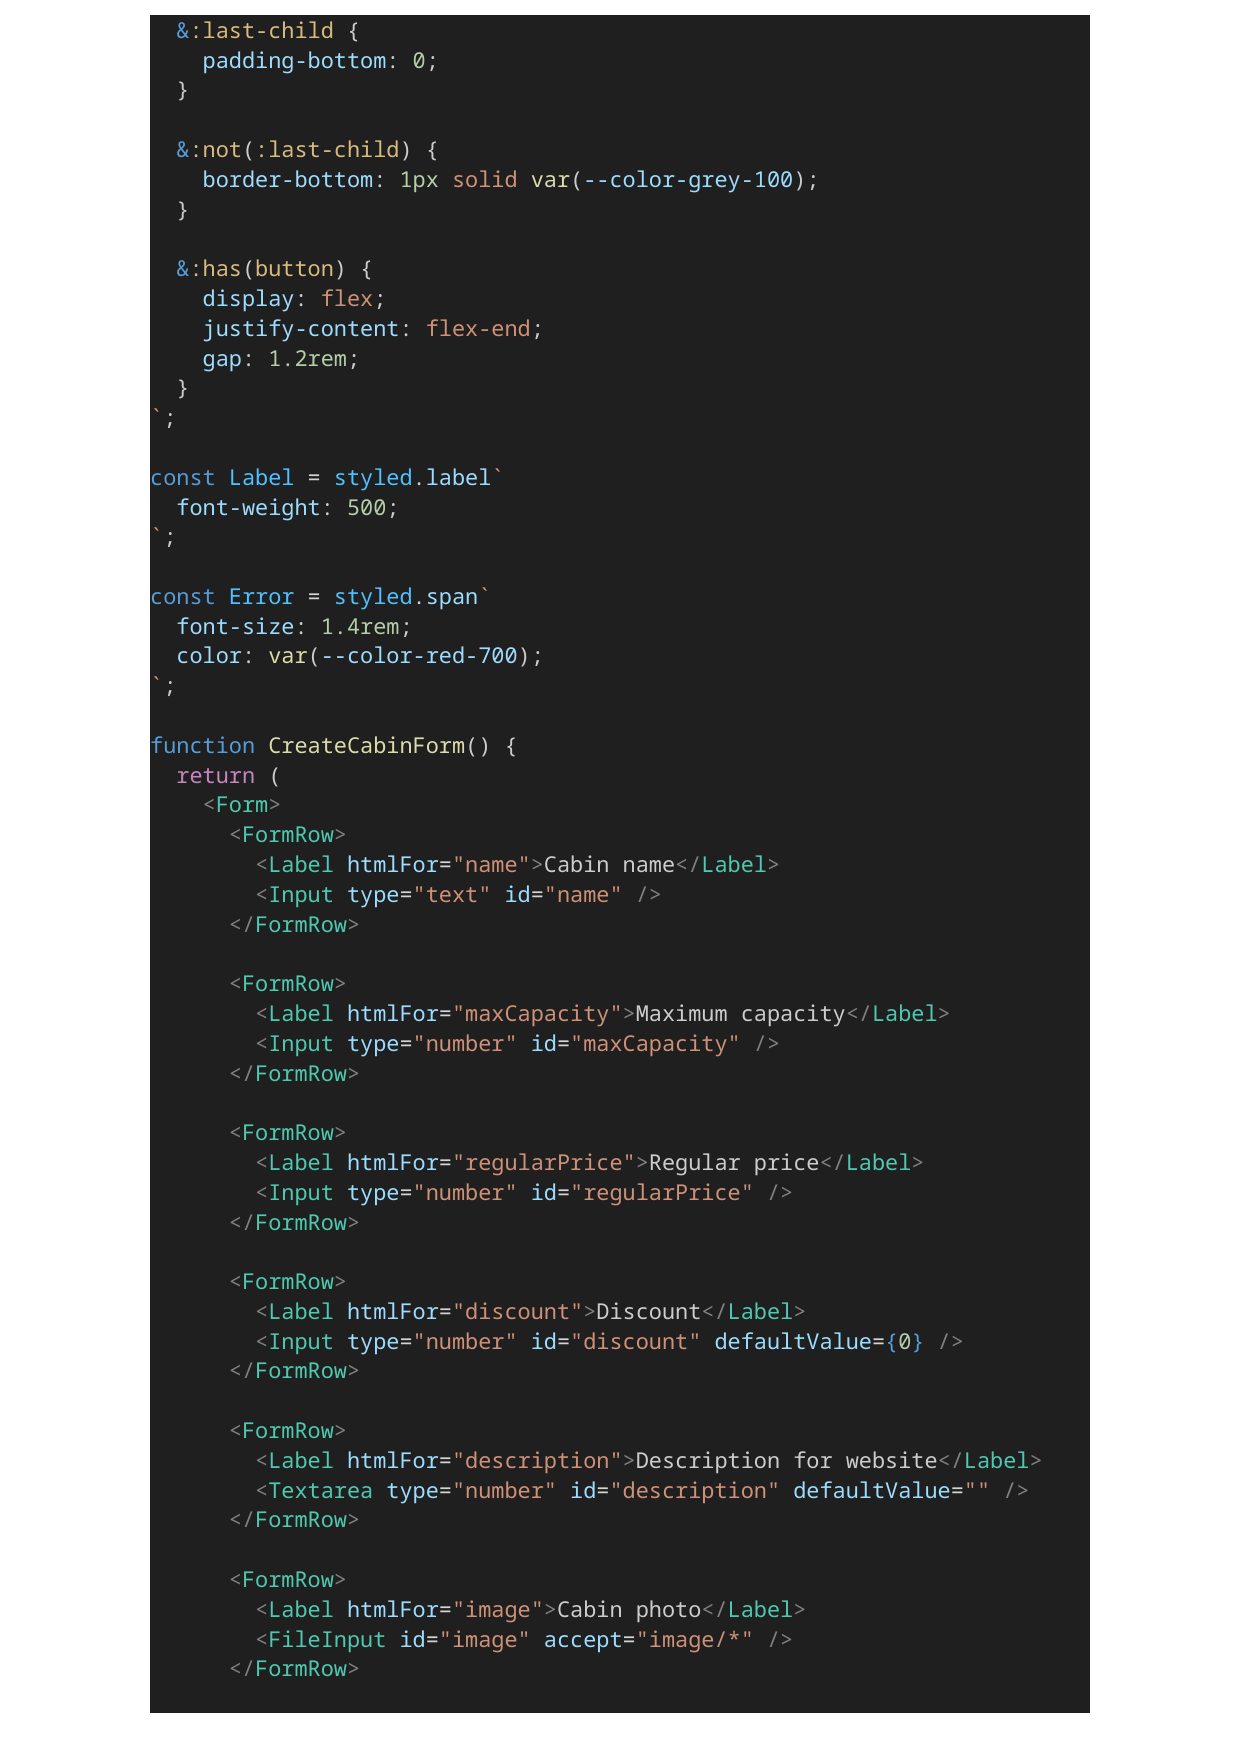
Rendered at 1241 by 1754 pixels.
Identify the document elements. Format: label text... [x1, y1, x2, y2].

text font-size: 1.4rem; [150, 611, 1090, 640]
text <Label htmlFor="image">Cabin photo</Label> [150, 1594, 1090, 1623]
text <Input type="text" id="name" /> [150, 879, 1090, 908]
text justify-content: flex-end; [150, 313, 1090, 342]
text </FormRow> [150, 1653, 1090, 1683]
text &:has(button) { [150, 253, 1090, 283]
text </FormRow> [150, 1206, 1090, 1236]
text display: flex; [150, 283, 1090, 313]
text color: var(--color-red-700); [150, 640, 1090, 670]
text &:last-child { [150, 15, 1090, 44]
text <Input type="number" id="maxCapacity" /> [150, 1028, 1090, 1057]
text `; [150, 670, 1090, 700]
text font-weight: 500; [150, 491, 1090, 521]
text </FormRow> [150, 908, 1090, 938]
text padding-bottom: 0; [150, 44, 1090, 74]
text <Label htmlFor="name">Cabin name</Label> [150, 849, 1090, 879]
text `; [150, 521, 1090, 551]
text function CreateCabinForm() { [150, 730, 1090, 759]
text <Form> [150, 789, 1090, 819]
text const Label = styled.label` [150, 462, 1090, 491]
text <FormRow> [150, 1266, 1090, 1296]
text &:not(:last-child) { [150, 134, 1090, 164]
text <FormRow> [150, 819, 1090, 849]
text </FormRow> [150, 1504, 1090, 1534]
text <FormRow> [150, 1117, 1090, 1147]
text <FormRow> [150, 1564, 1090, 1594]
text border-bottom: 1px solid var(--color-grey-100); [150, 164, 1090, 193]
text `; [150, 402, 1090, 432]
text <FormRow> [150, 1415, 1090, 1445]
text return ( [150, 759, 1090, 789]
text } [150, 193, 1090, 223]
text <FileInput id="image" accept="image/*" /> [150, 1623, 1090, 1653]
text gap: 1.2rem; [150, 342, 1090, 372]
text </FormRow> [150, 1057, 1090, 1087]
text } [150, 372, 1090, 402]
text <Input type="number" id="discount" defaultValue={0} /> [150, 1326, 1090, 1355]
text <Input type="number" id="regularPrice" /> [150, 1177, 1090, 1206]
text <Label htmlFor="discount">Discount</Label> [150, 1296, 1090, 1326]
text <Label htmlFor="description">Description for website</Label> [150, 1445, 1090, 1474]
text <Label htmlFor="maxCapacity">Maximum capacity</Label> [150, 998, 1090, 1028]
text <Textarea type="number" id="description" defaultValue="" /> [150, 1474, 1090, 1504]
text </FormRow> [150, 1355, 1090, 1385]
text <FormRow> [150, 968, 1090, 998]
text } [150, 74, 1090, 104]
text <Label htmlFor="regularPrice">Regular price</Label> [150, 1147, 1090, 1177]
text const Error = styled.span` [150, 581, 1090, 611]
